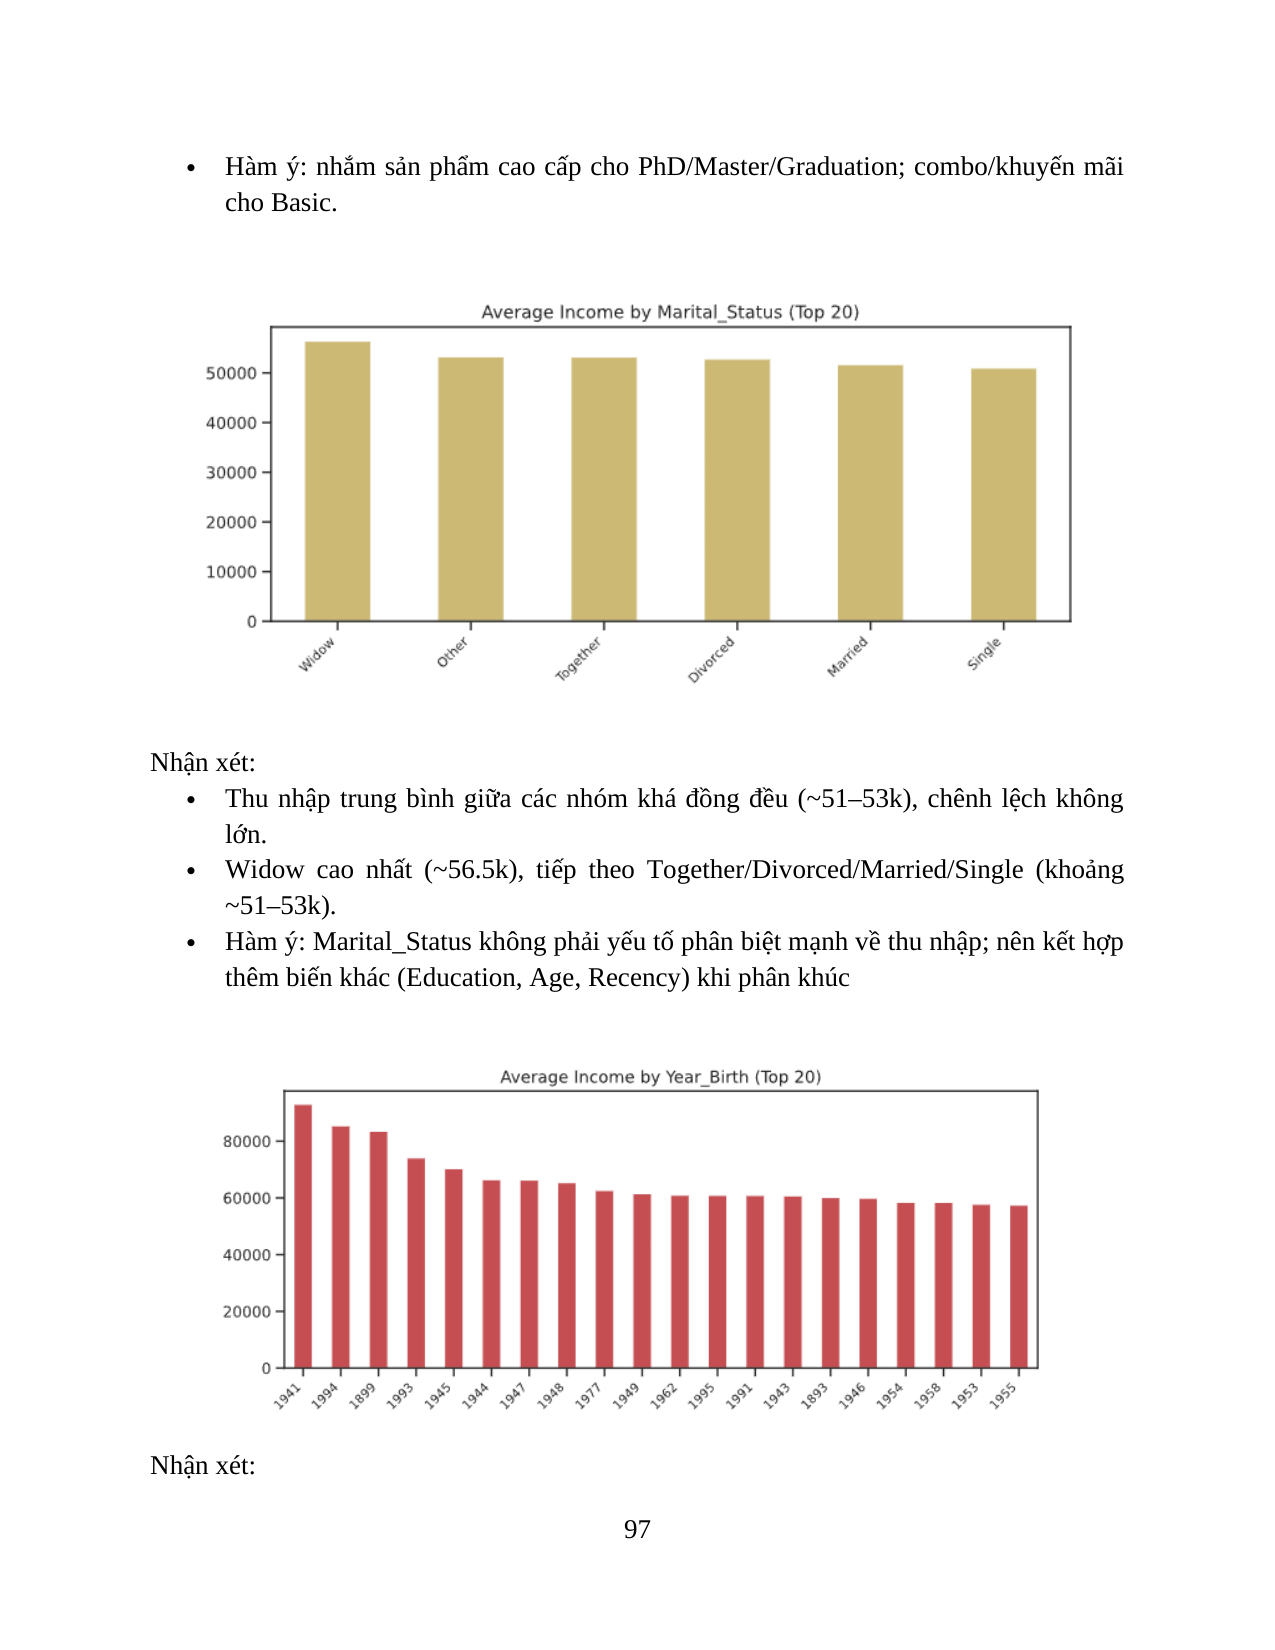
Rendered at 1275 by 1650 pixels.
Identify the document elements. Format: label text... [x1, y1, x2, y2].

list Thu nhập trung bình giữa các nhóm khá đồng đều (~51–53k), chênh lệch không lớn. [187, 782, 1125, 849]
list Widow cao nhất (~56.5k), tiếp theo Together/Divorced/Married/Single (khoảng ~51–53k). [187, 853, 1125, 920]
picture [150, 1032, 1125, 1445]
list Hàm ý: Marital_Status không phải yếu tố phân biệt mạnh về thu nhập; nên kết hợp thêm biến khác (Education, Age, Recency) khi phân khúc [187, 925, 1125, 992]
picture [150, 257, 1125, 706]
text Nhận xét: [150, 1449, 1125, 1481]
list Hàm ý: nhắm sản phẩm cao cấp cho PhD/Master/Graduation; combo/khuyến mãi cho Basic. [187, 150, 1125, 217]
text Nhận xét: [150, 746, 1125, 777]
